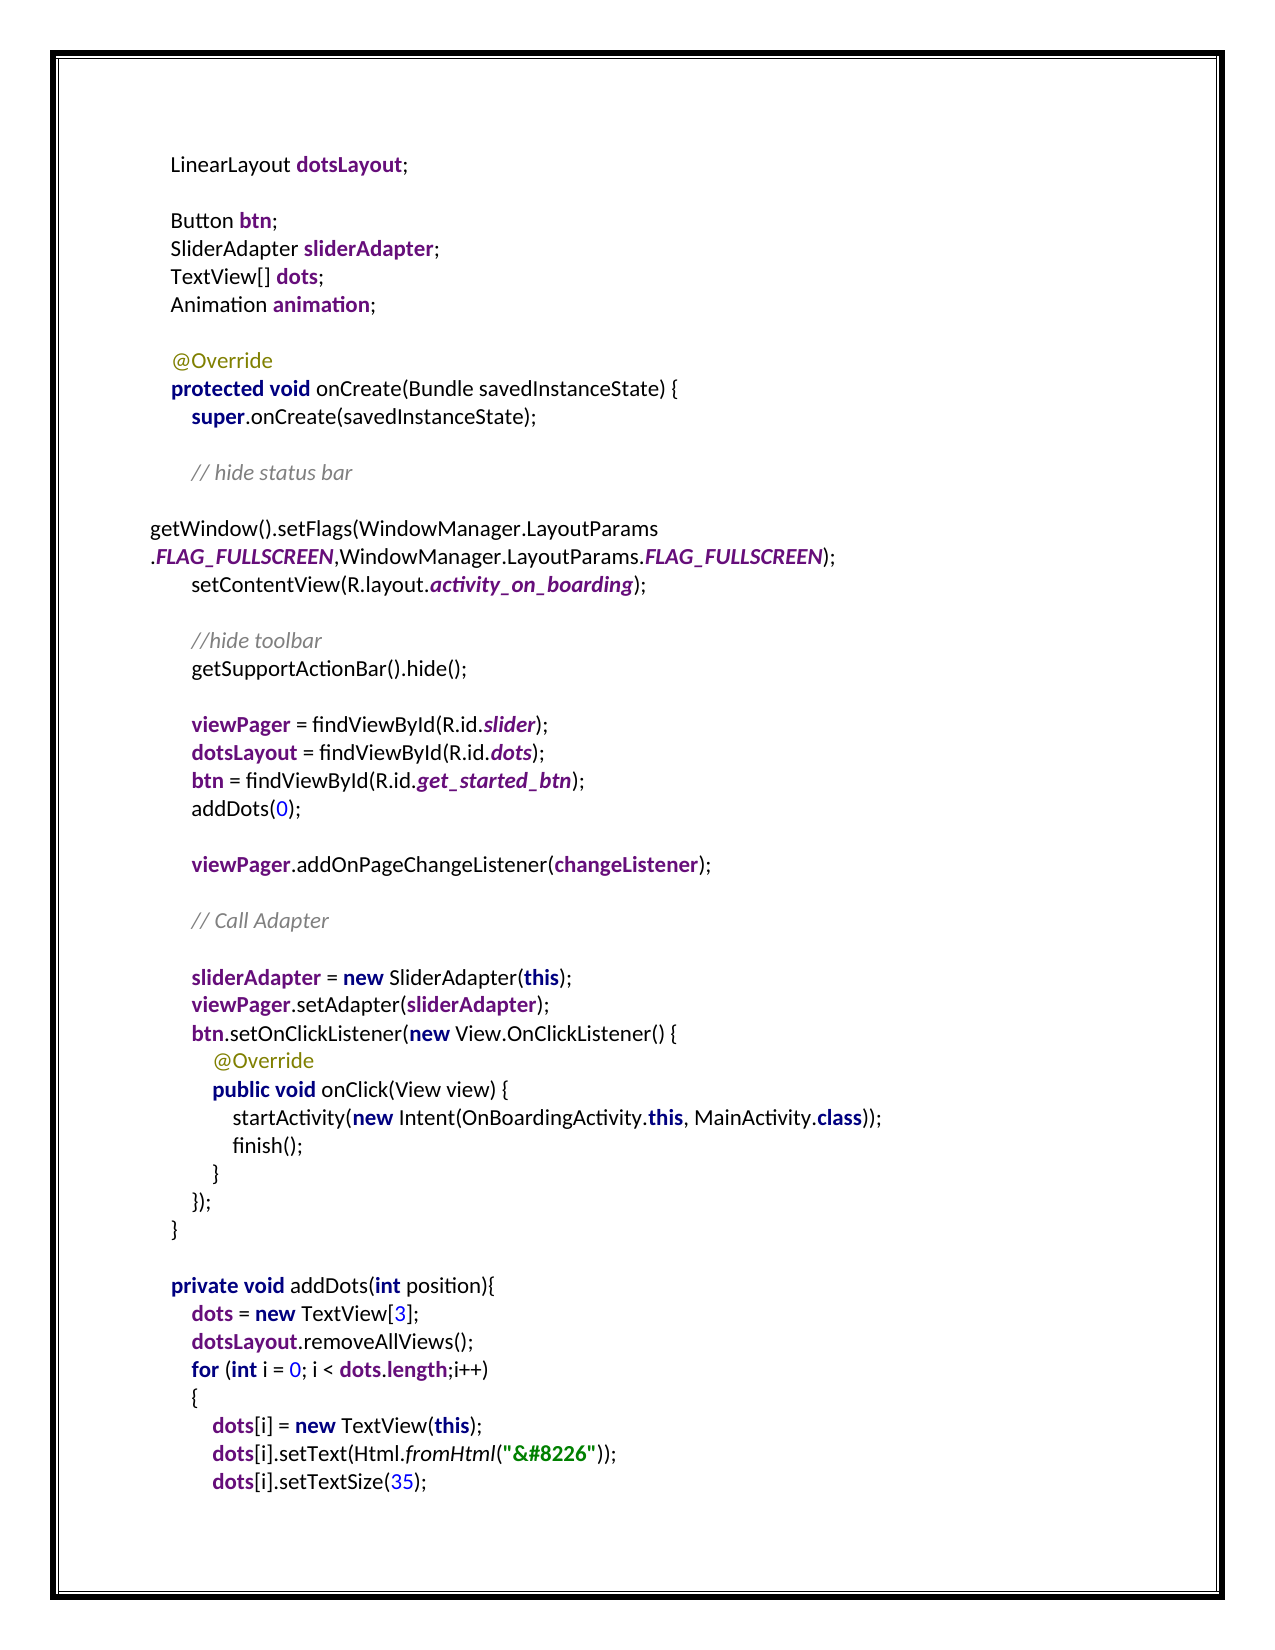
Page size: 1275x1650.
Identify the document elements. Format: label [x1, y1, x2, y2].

text [150, 150, 1125, 1495]
